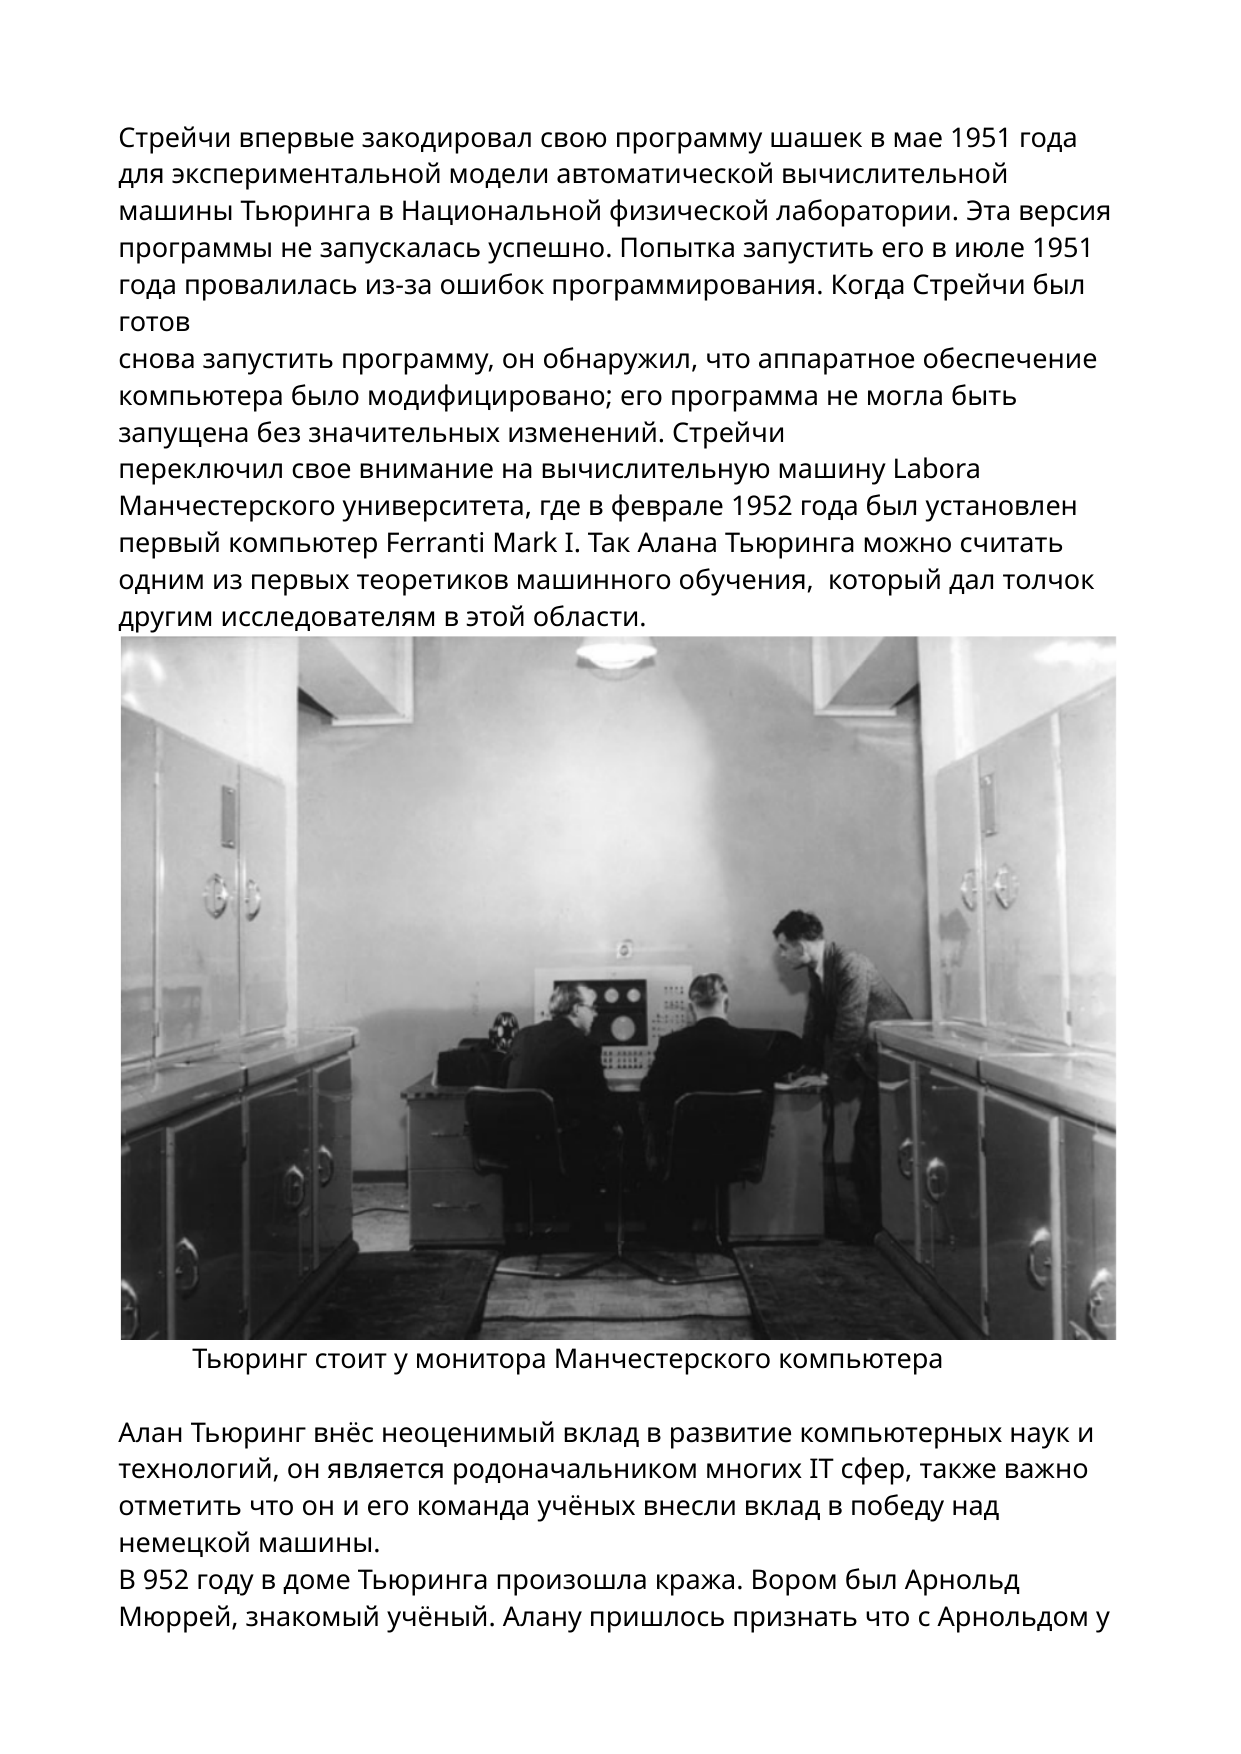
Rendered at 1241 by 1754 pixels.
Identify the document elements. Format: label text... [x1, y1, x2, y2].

text Алан Тьюринг внёс неоценимый вклад в развитие компьютерных наук и технологий, он является родоначальником многих IT сфер, также важно отметить что он и его команда учёных внесли вклад в победу над немецкой машины. [118, 1413, 1122, 1561]
text снова запустить программу, он обнаружил, что аппаратное обеспечение компьютера было модифицировано; его программа не могла быть запущена без значительных изменений. Стрейчи [118, 339, 1122, 450]
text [118, 1561, 1122, 1634]
text переключил свое внимание на вычислительную машину Labora Манчестерского университета, где в феврале 1952 года был установлен первый компьютер Ferranti Mark I. Так Алана Тьюринга можно считать одним из первых теоретиков машинного обучения, который дал толчок другим исследователям в этой области. [118, 450, 1122, 634]
picture [120, 634, 1120, 1340]
text Стрейчи впервые закодировал свою программу шашек в мае 1951 года для экспериментальной модели автоматической вычислительной машины Тьюринга в Национальной физической лаборатории. Эта версия программы не запускалась успешно. Попытка запустить его в июле 1951 года провалилась из-за ошибок программирования. Когда Стрейчи был готов [118, 118, 1122, 339]
